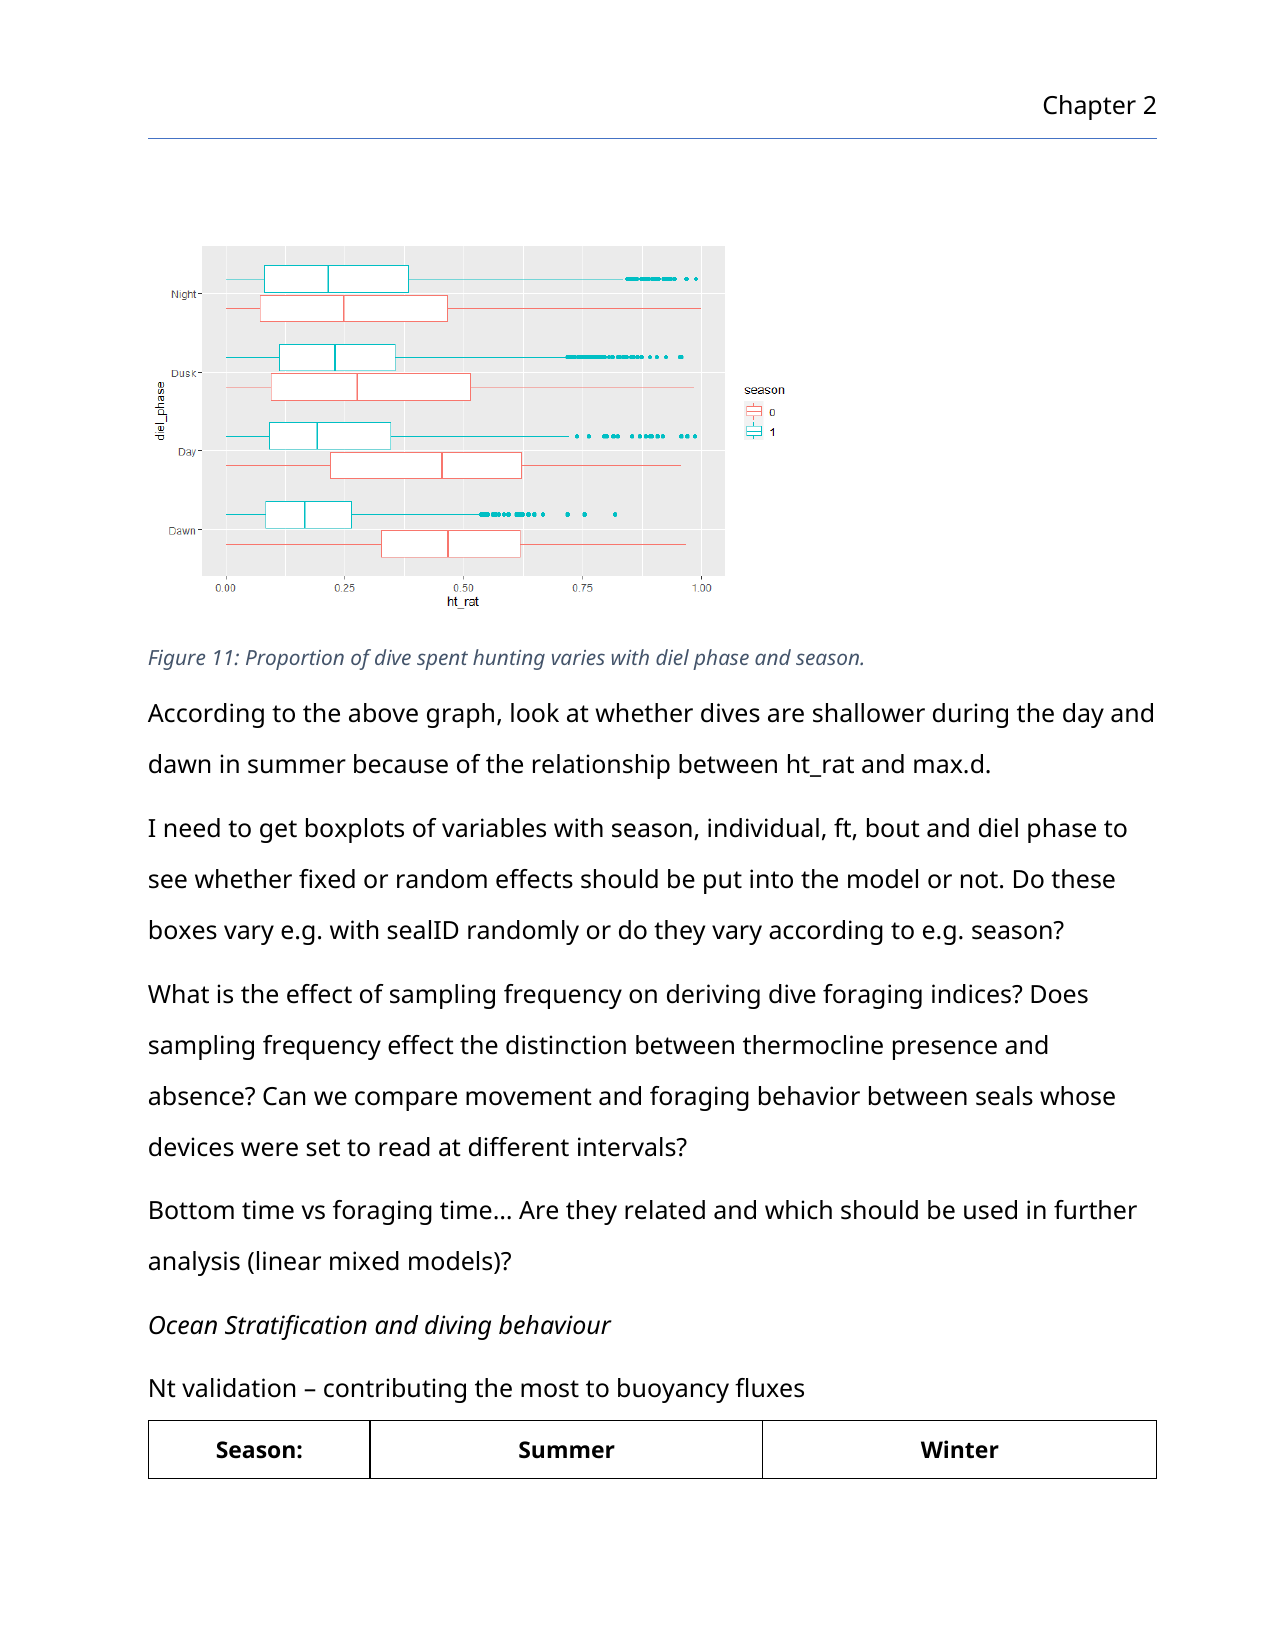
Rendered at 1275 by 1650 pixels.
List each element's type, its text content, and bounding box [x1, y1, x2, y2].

text Nt validation – contributing the most to buoyancy fluxes [148, 1371, 1157, 1405]
text What is the effect of sampling frequency on deriving dive foraging indices? Does sampling frequency effect the distinction between thermocline presence and absence? Can we compare movement and foraging behavior between seals whose devices were set to read at different intervals? [148, 976, 1157, 1163]
table_header Season: [149, 1421, 369, 1478]
text According to the above graph, look at whether dives are shallower during the day and dawn in summer because of the relationship between ht_rat and max.d. [148, 696, 1157, 781]
text Bottom time vs foraging time… Are they related and which should be used in further analysis (linear mixed models)? [148, 1193, 1157, 1278]
table_header Summer [371, 1421, 762, 1478]
subtitle Ocean Stratification and diving behaviour [148, 1308, 1157, 1342]
picture [147, 240, 797, 614]
table_header Winter [763, 1421, 1156, 1478]
text I need to get boxplots of variables with season, individual, ft, bout and diel phase to see whether fixed or random effects should be put into the model or not. Do these boxes vary e.g. with sealID randomly or do they vary according to e.g. season? [148, 811, 1157, 947]
